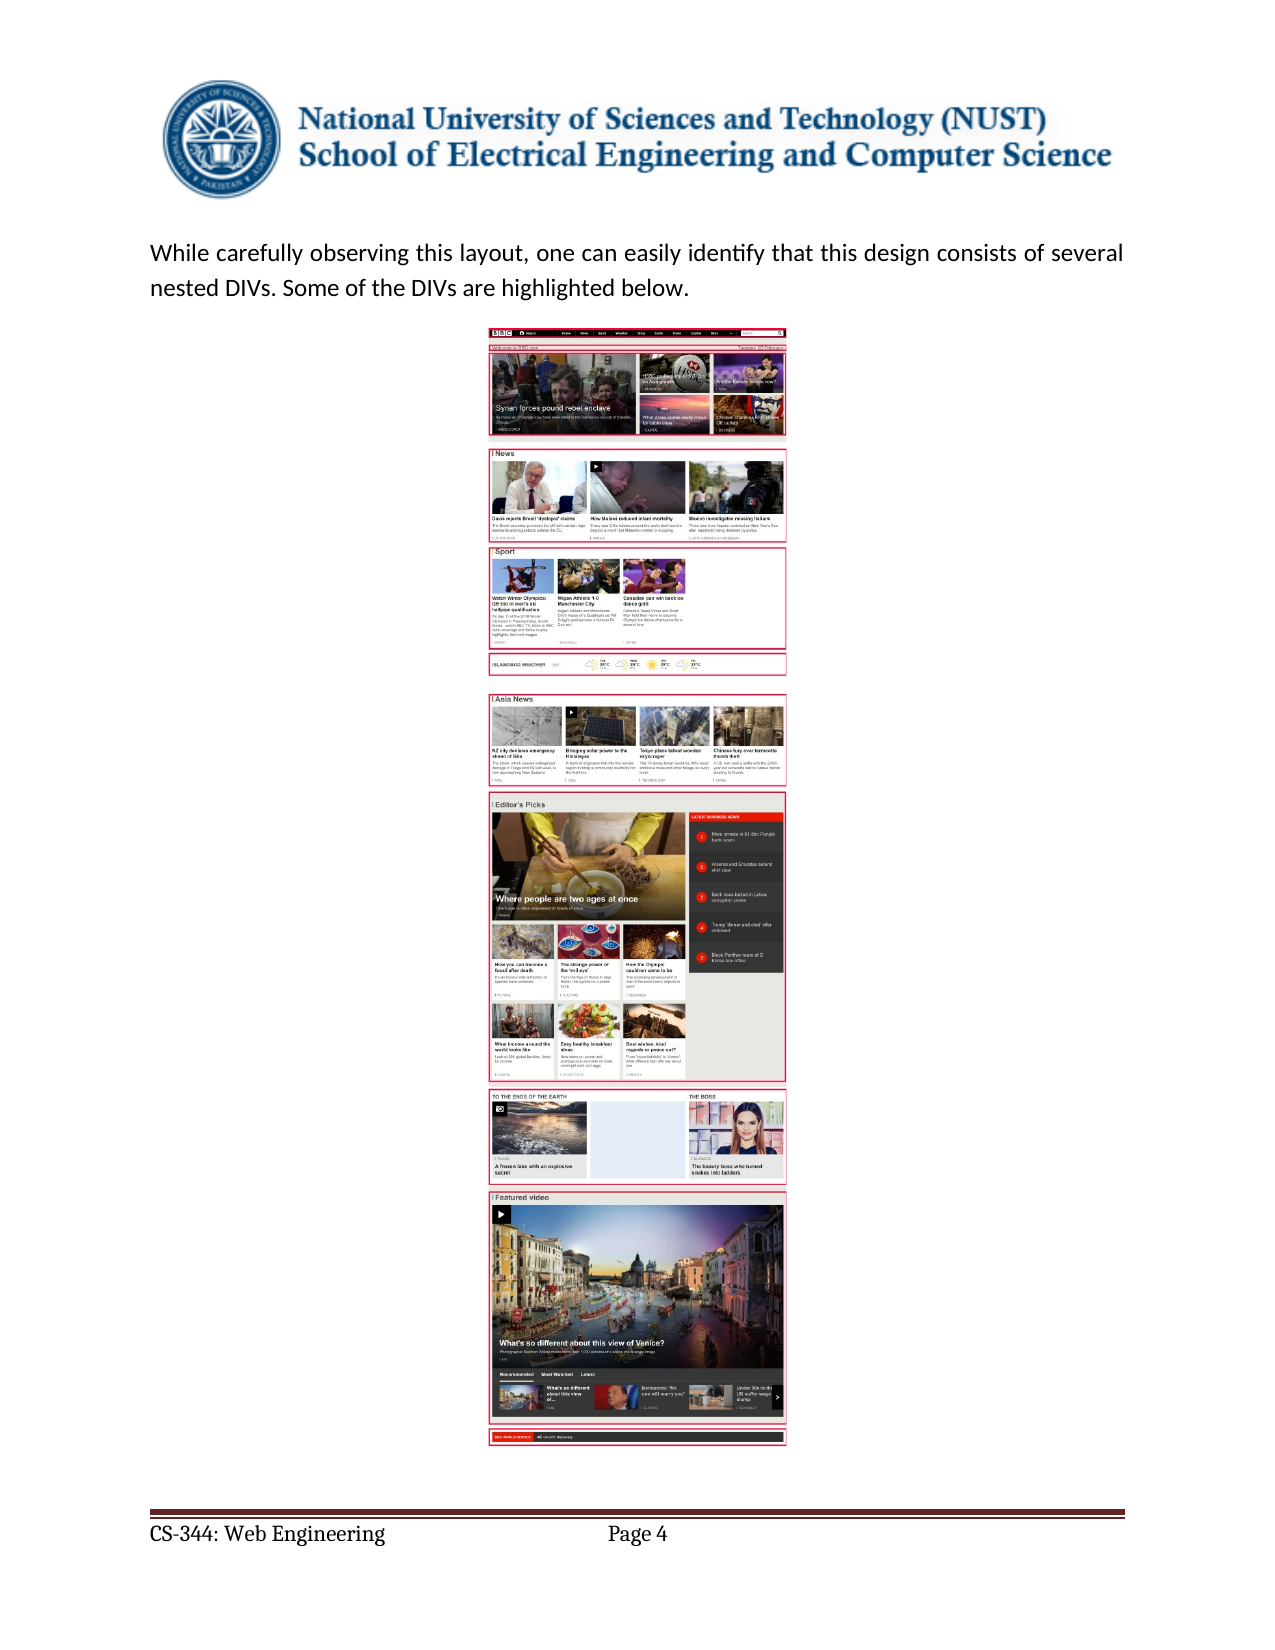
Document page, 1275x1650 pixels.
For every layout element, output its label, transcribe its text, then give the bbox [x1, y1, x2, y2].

picture [150, 75, 1125, 210]
picture [488, 328, 787, 1449]
text While carefully observing this layout, one can easily identify that this design consists of several nested DIVs. Some of the DIVs are highlighted below. [150, 237, 1125, 303]
